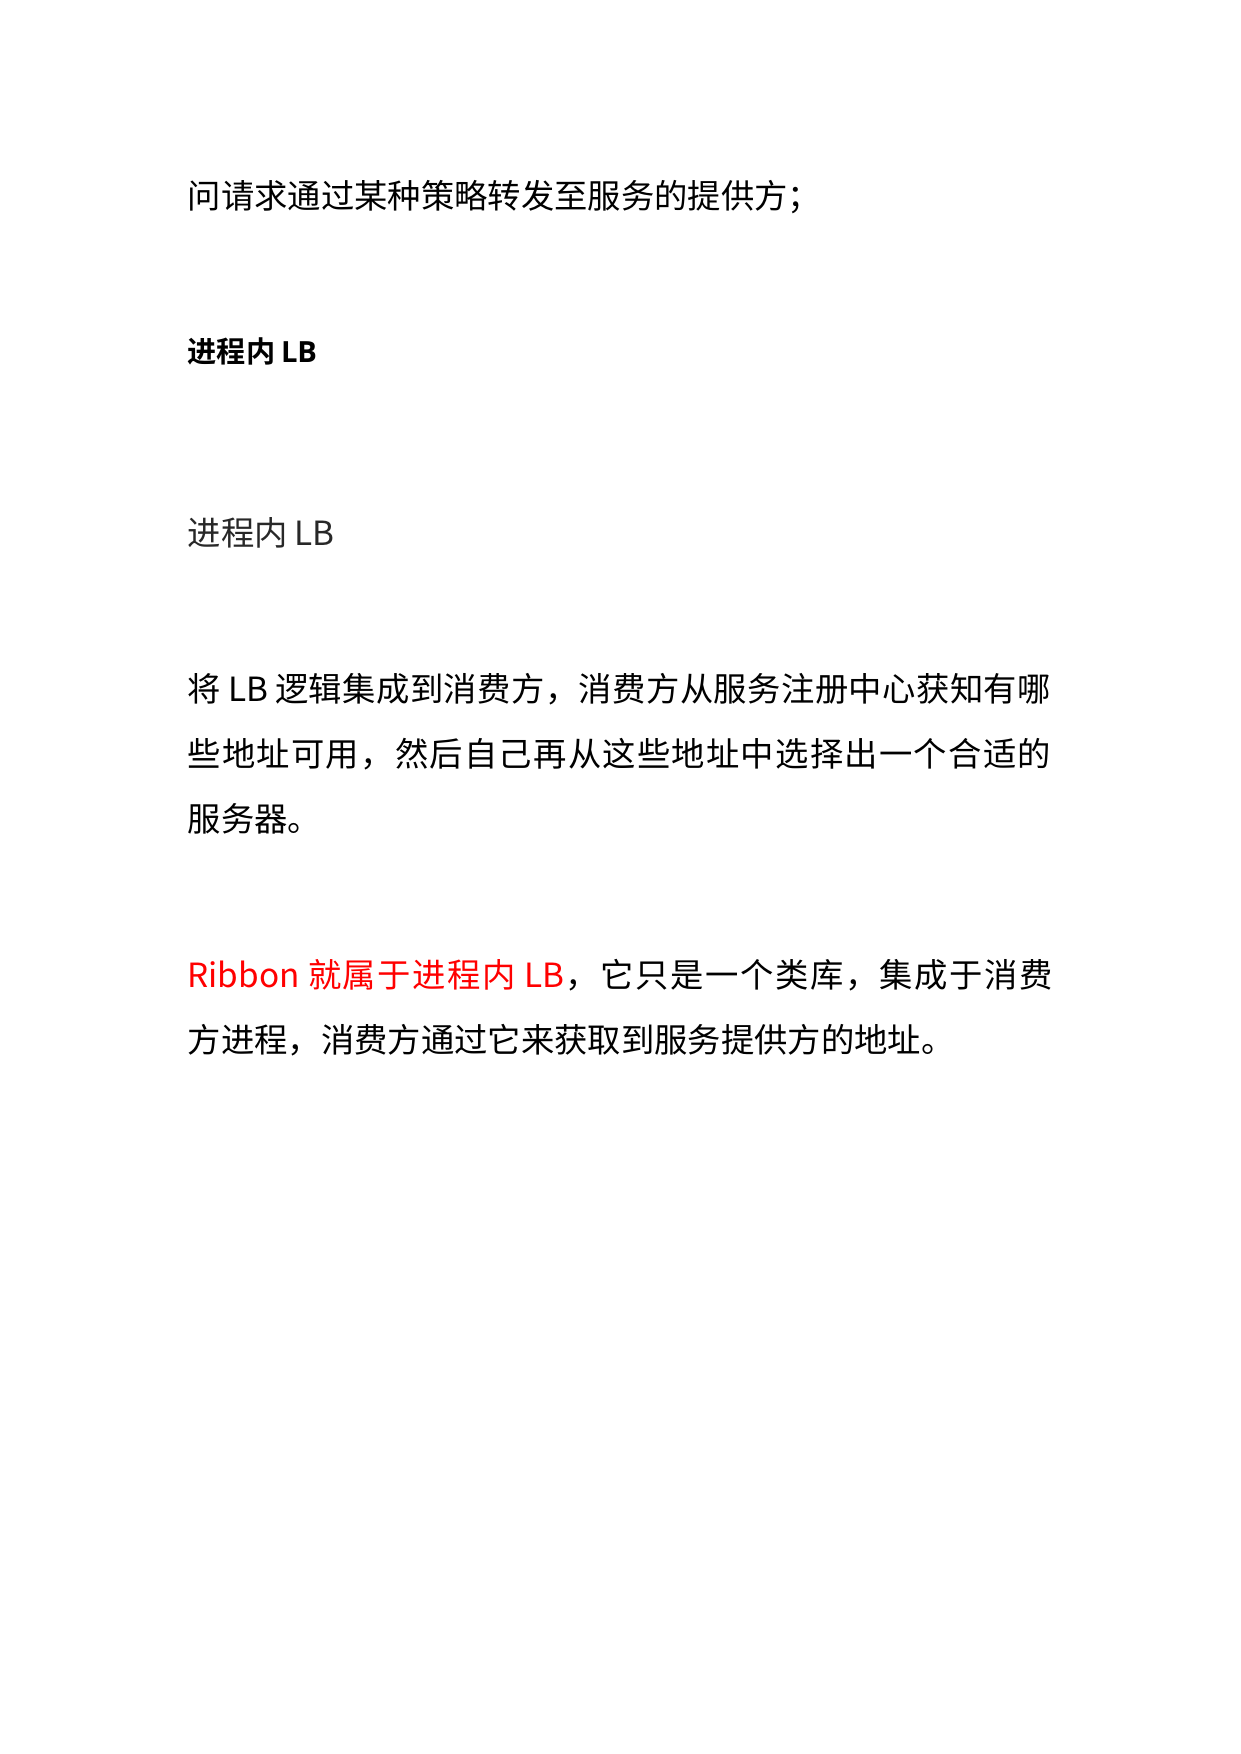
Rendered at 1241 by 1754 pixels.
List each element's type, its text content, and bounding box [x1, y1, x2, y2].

text 进程内LB [187, 498, 1053, 563]
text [187, 162, 1053, 227]
text 进程内LB [187, 318, 1053, 383]
text 将LB逻辑集成到消费方，消费方从服务注册中心获知有哪些地址可用，然后自己再从这些地址中选择出一个合适的服务器。 [187, 654, 1053, 849]
text Ribbon就属于进程内LB，它只是一个类库，集成于消费方进程，消费方通过它来获取到服务提供方的地址。 [187, 940, 1053, 1070]
